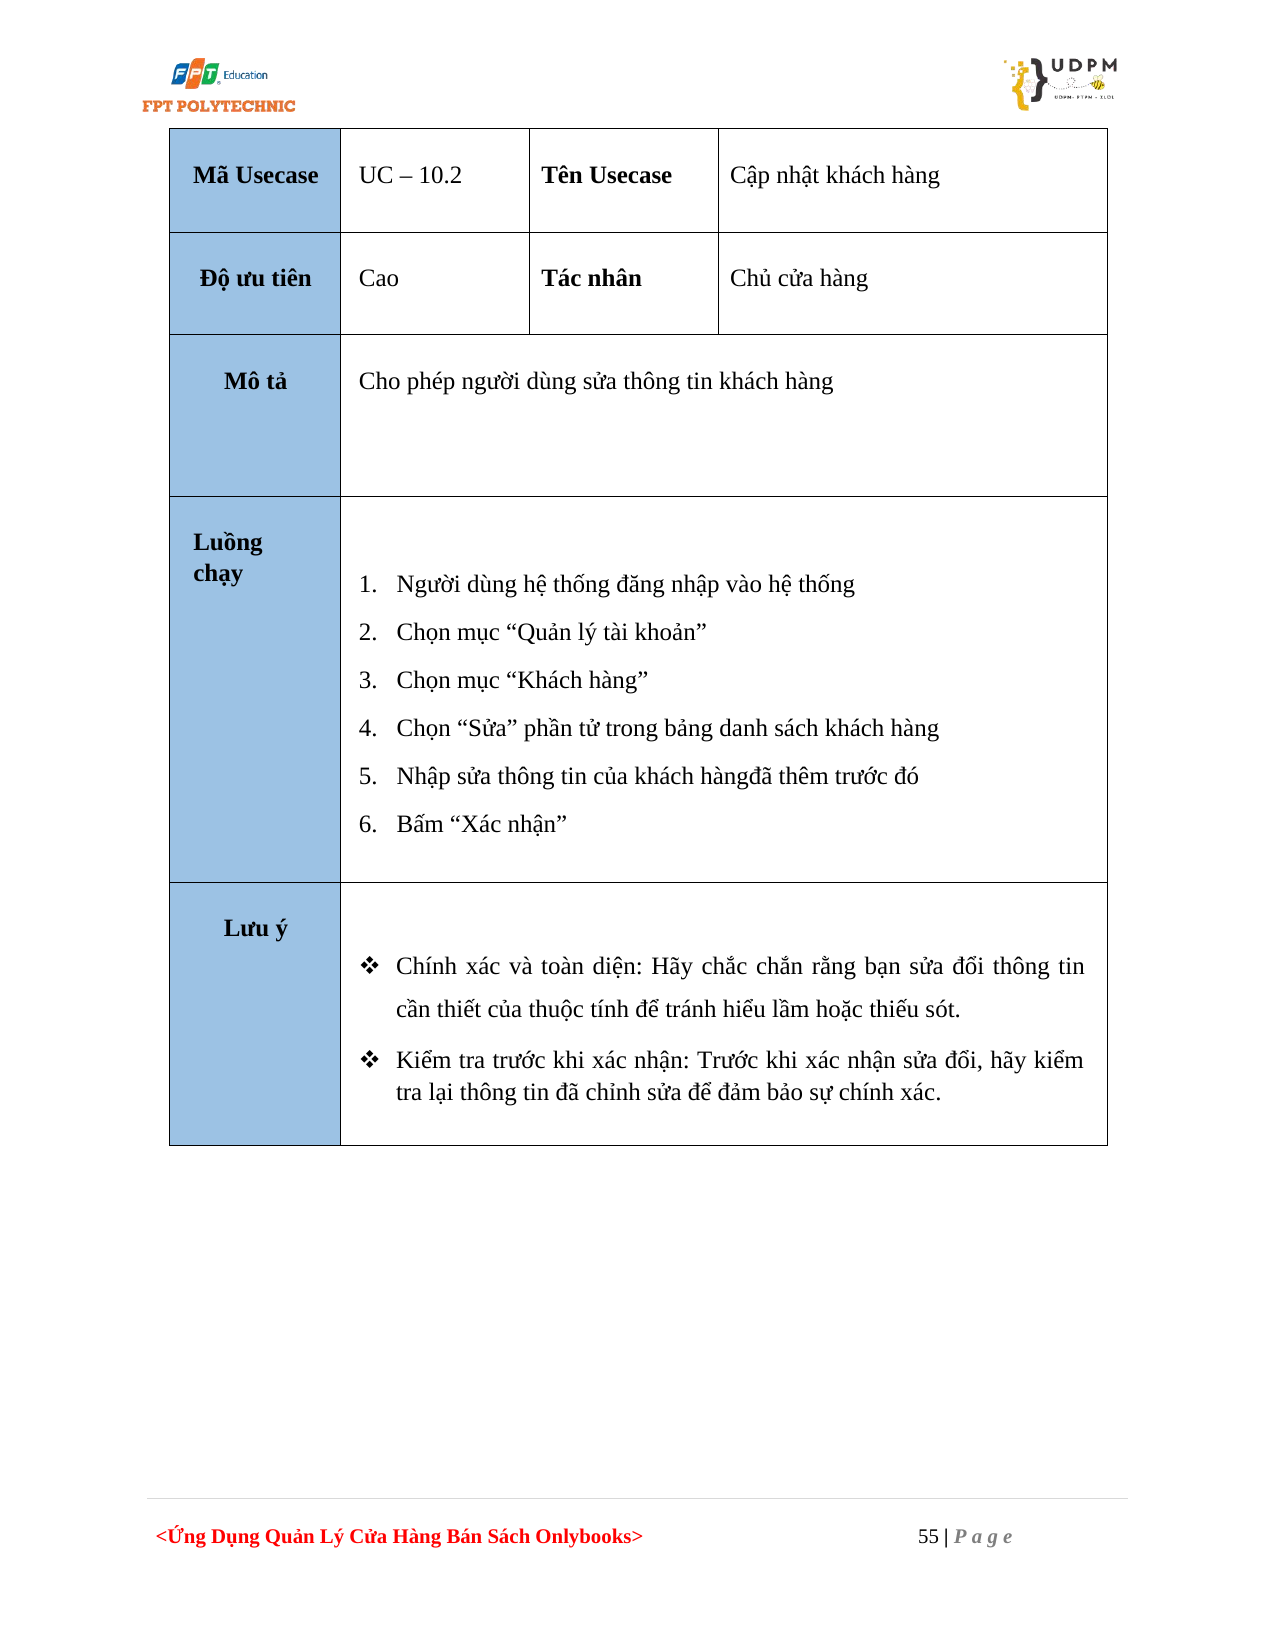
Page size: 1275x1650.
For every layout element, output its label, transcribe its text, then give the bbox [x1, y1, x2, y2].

table_cell Độ ưu tiên [170, 233, 340, 334]
table_cell Luồng chạy [170, 497, 340, 882]
table_header UC – 10.2 [341, 129, 529, 232]
table_cell Cho phép người dùng sửa thông tin khách hàng [341, 335, 1107, 496]
table_header Tên Usecase [530, 129, 718, 232]
table_cell Cao [341, 233, 529, 334]
table_header Mã Usecase [170, 129, 340, 232]
table_cell Lưu ý [170, 883, 340, 1145]
table_header Cập nhật khách hàng [719, 129, 1107, 232]
picture [142, 58, 296, 112]
table_cell Chủ cửa hàng [719, 233, 1107, 334]
table_cell Tác nhân [530, 233, 718, 334]
table_cell Mô tả [170, 335, 340, 496]
table_cell Chính xác và toàn diện: Hãy chắc chắn rằng bạn sửa đổi thông tin cần thiết của thuộc tính để tránh hiểu lầm hoặc thiếu sót. Kiểm tra trước khi xác nhận: Trước khi xác nhận sửa đổi, hãy kiểm tra lại thông tin đã chỉnh sửa để đảm bảo sự chính xác. [341, 883, 1107, 1145]
table_cell Người dùng hệ thống đăng nhập vào hệ thống Chọn mục “Quản lý tài khoản” Chọn mục “Khách hàng” Chọn “Sửa” phần tử trong bảng danh sách khách hàng Nhập sửa thông tin của khách hàngđã thêm trước đó Bấm “Xác nhận” [341, 497, 1107, 882]
picture [1003, 58, 1117, 111]
